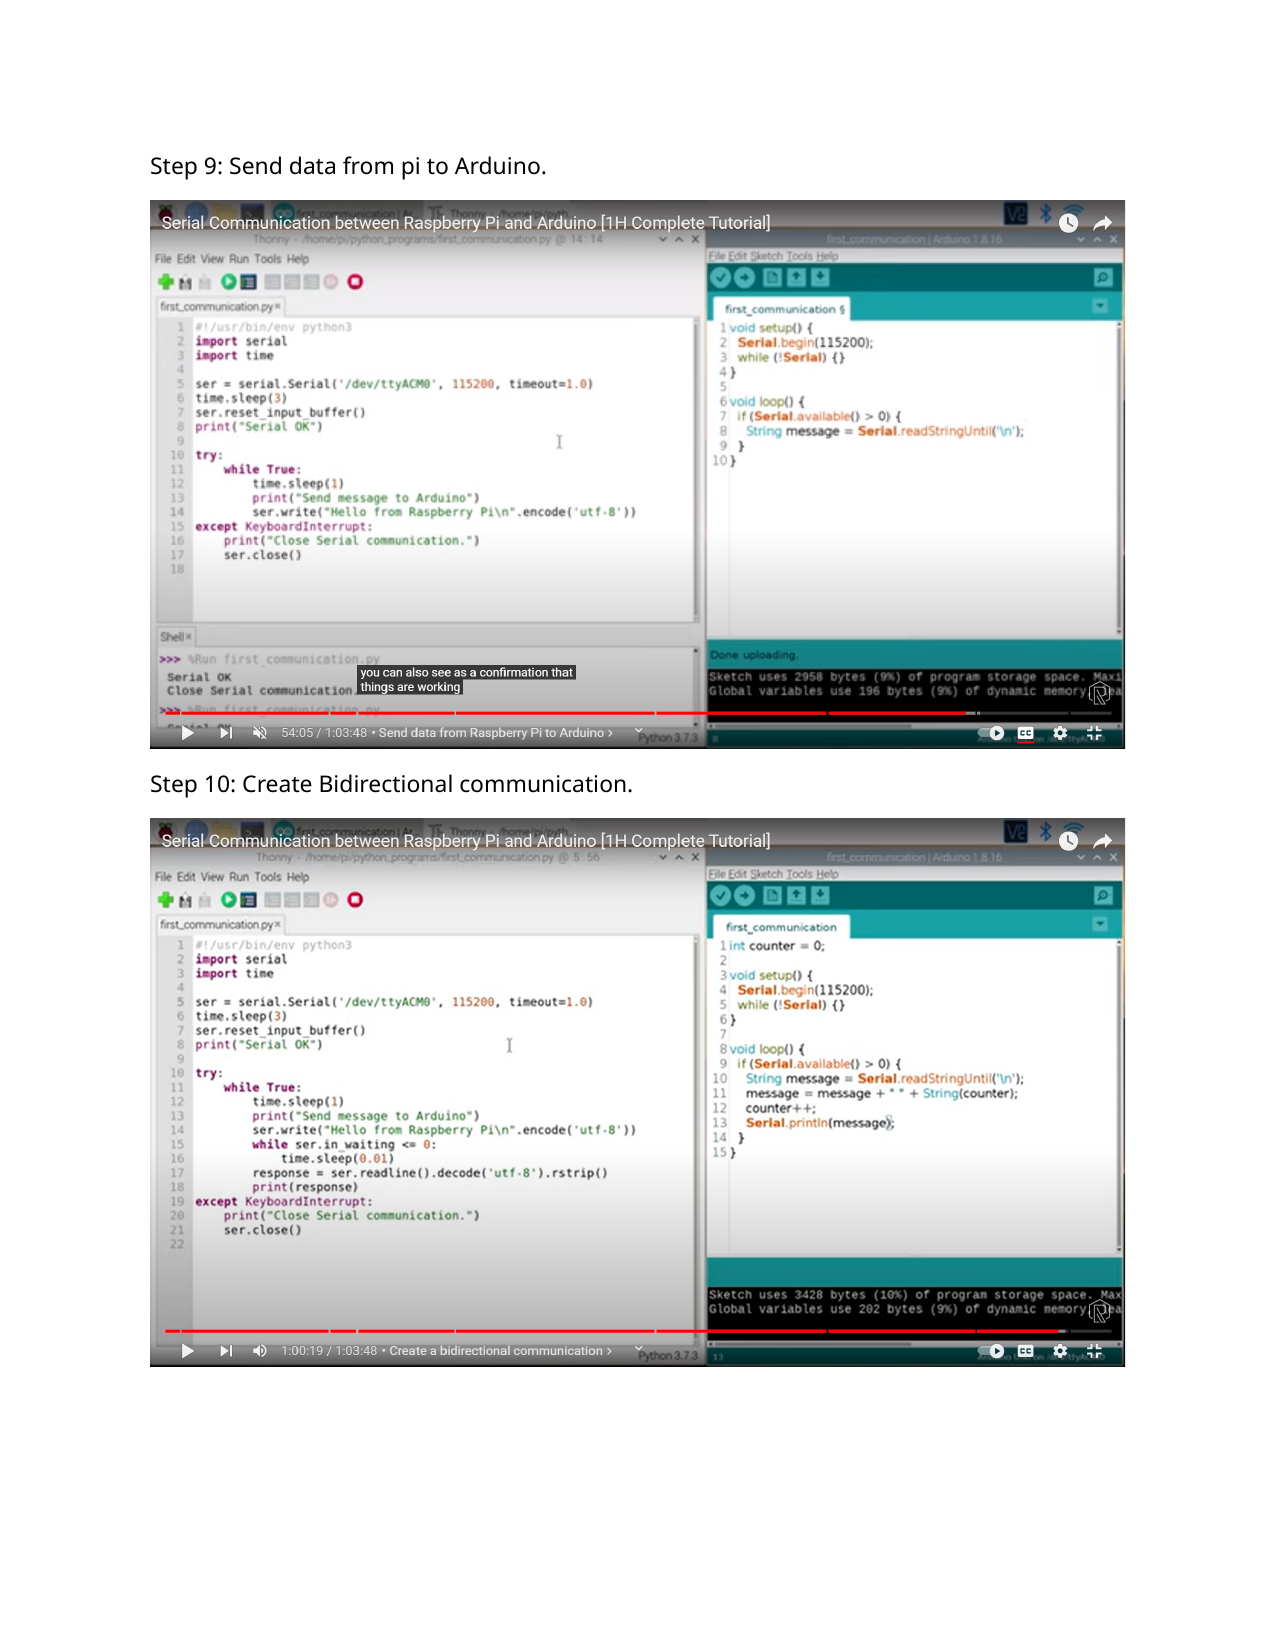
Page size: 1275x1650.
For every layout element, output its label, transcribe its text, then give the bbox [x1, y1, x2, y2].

text Step 9: Send data from pi to Arduino. [150, 150, 1125, 181]
picture [150, 200, 1125, 749]
picture [150, 818, 1125, 1367]
text Step 10: Create Bidirectional communication. [150, 768, 1125, 799]
